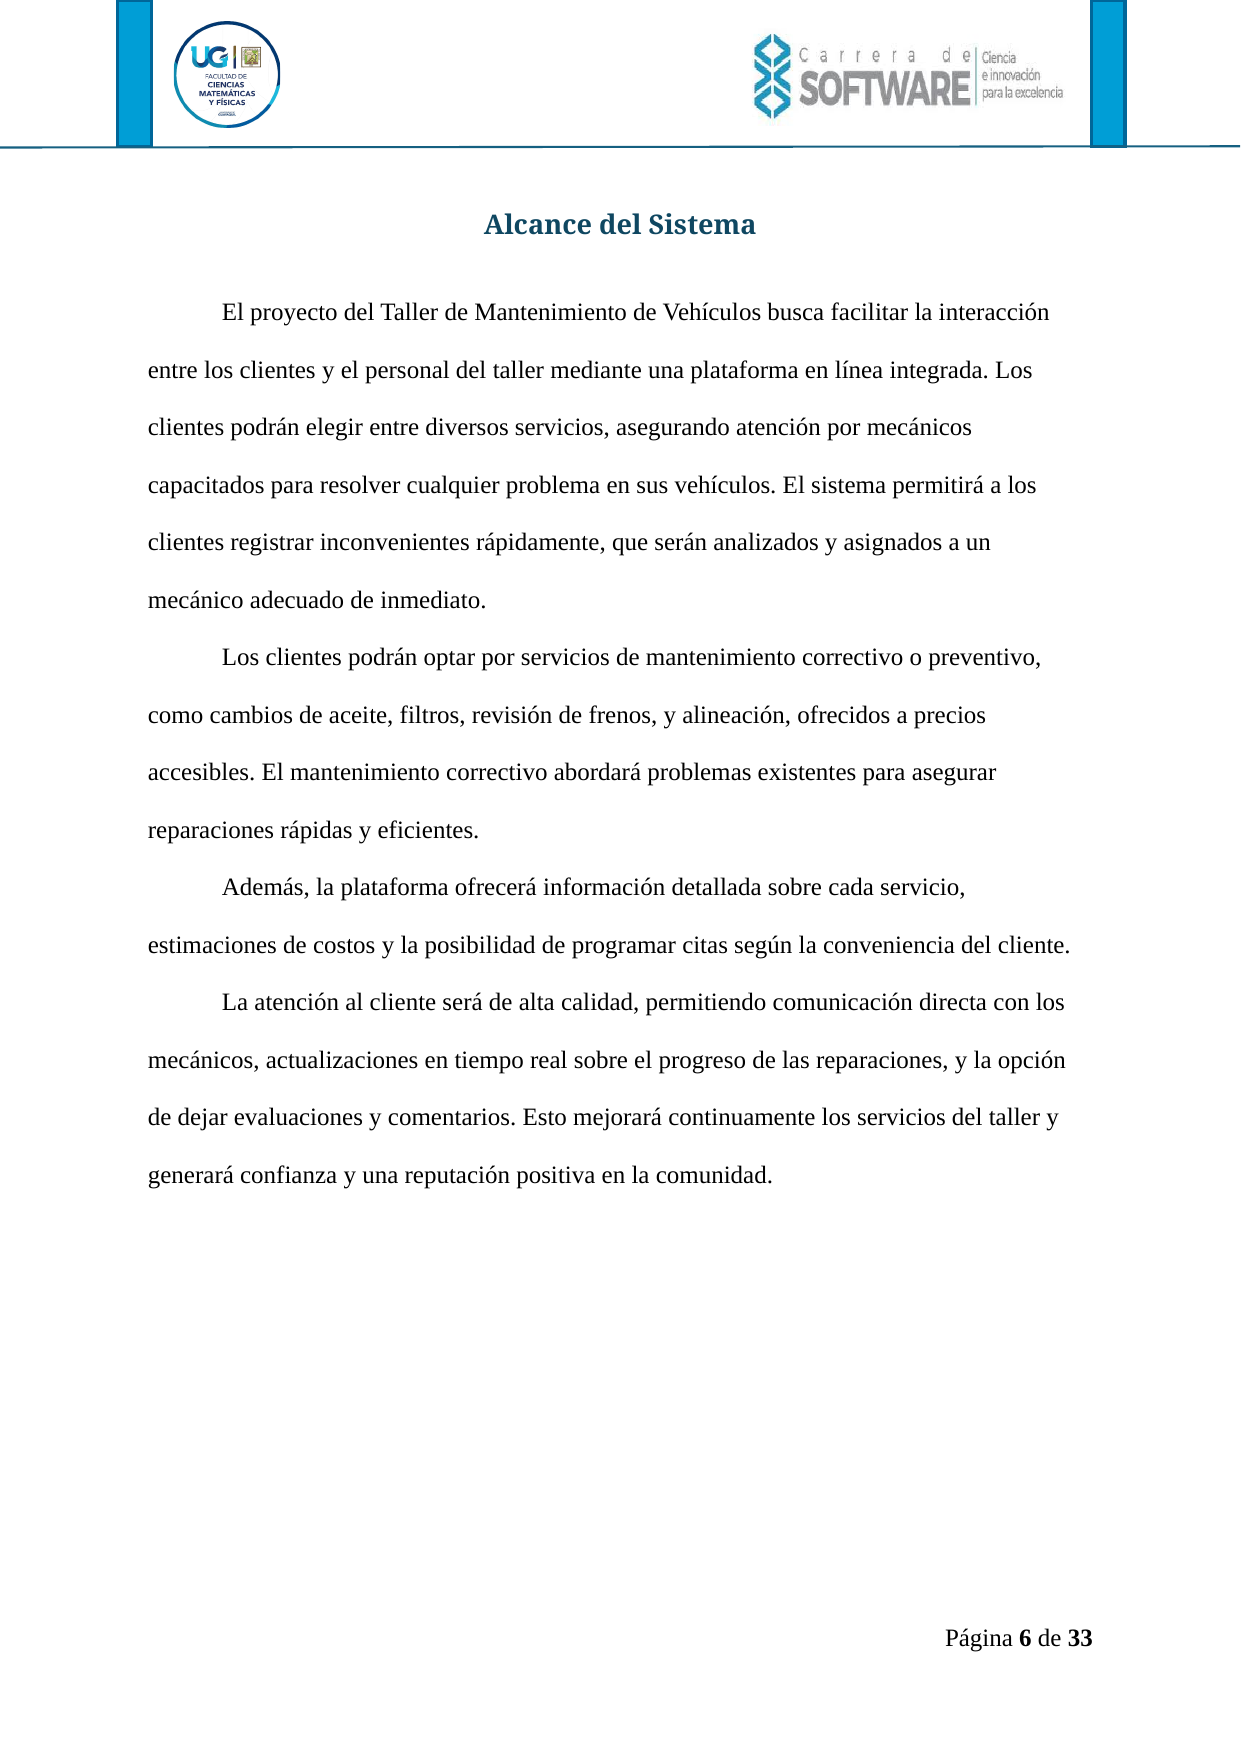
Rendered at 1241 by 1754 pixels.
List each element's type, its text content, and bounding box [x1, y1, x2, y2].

text Además, la plataforma ofrecerá información detallada sobre cada servicio, estimaciones de costos y la posibilidad de programar citas según la conveniencia del cliente. [148, 872, 1092, 959]
picture [173, 21, 281, 128]
picture [751, 28, 1068, 126]
subtitle Alcance del Sistema [148, 205, 1092, 242]
text El proyecto del Taller de Mantenimiento de Vehículos busca facilitar la interacción entre los clientes y el personal del taller mediante una plataforma en línea integrada. Los clientes podrán elegir entre diversos servicios, asegurando atención por mecánicos capacitados para resolver cualquier problema en sus vehículos. El sistema permitirá a los clientes registrar inconvenientes rápidamente, que serán analizados y asignados a un mecánico adecuado de inmediato. [148, 297, 1092, 614]
text La atención al cliente será de alta calidad, permitiendo comunicación directa con los mecánicos, actualizaciones en tiempo real sobre el progreso de las reparaciones, y la opción de dejar evaluaciones y comentarios. Esto mejorará continuamente los servicios del taller y generará confianza y una reputación positiva en la comunidad. [148, 987, 1092, 1189]
text Los clientes podrán optar por servicios de mantenimiento correctivo o preventivo, como cambios de aceite, filtros, revisión de frenos, y alineación, ofrecidos a precios accesibles. El mantenimiento correctivo abordará problemas existentes para asegurar reparaciones rápidas y eficientes. [148, 642, 1092, 844]
picture [173, 85, 215, 128]
